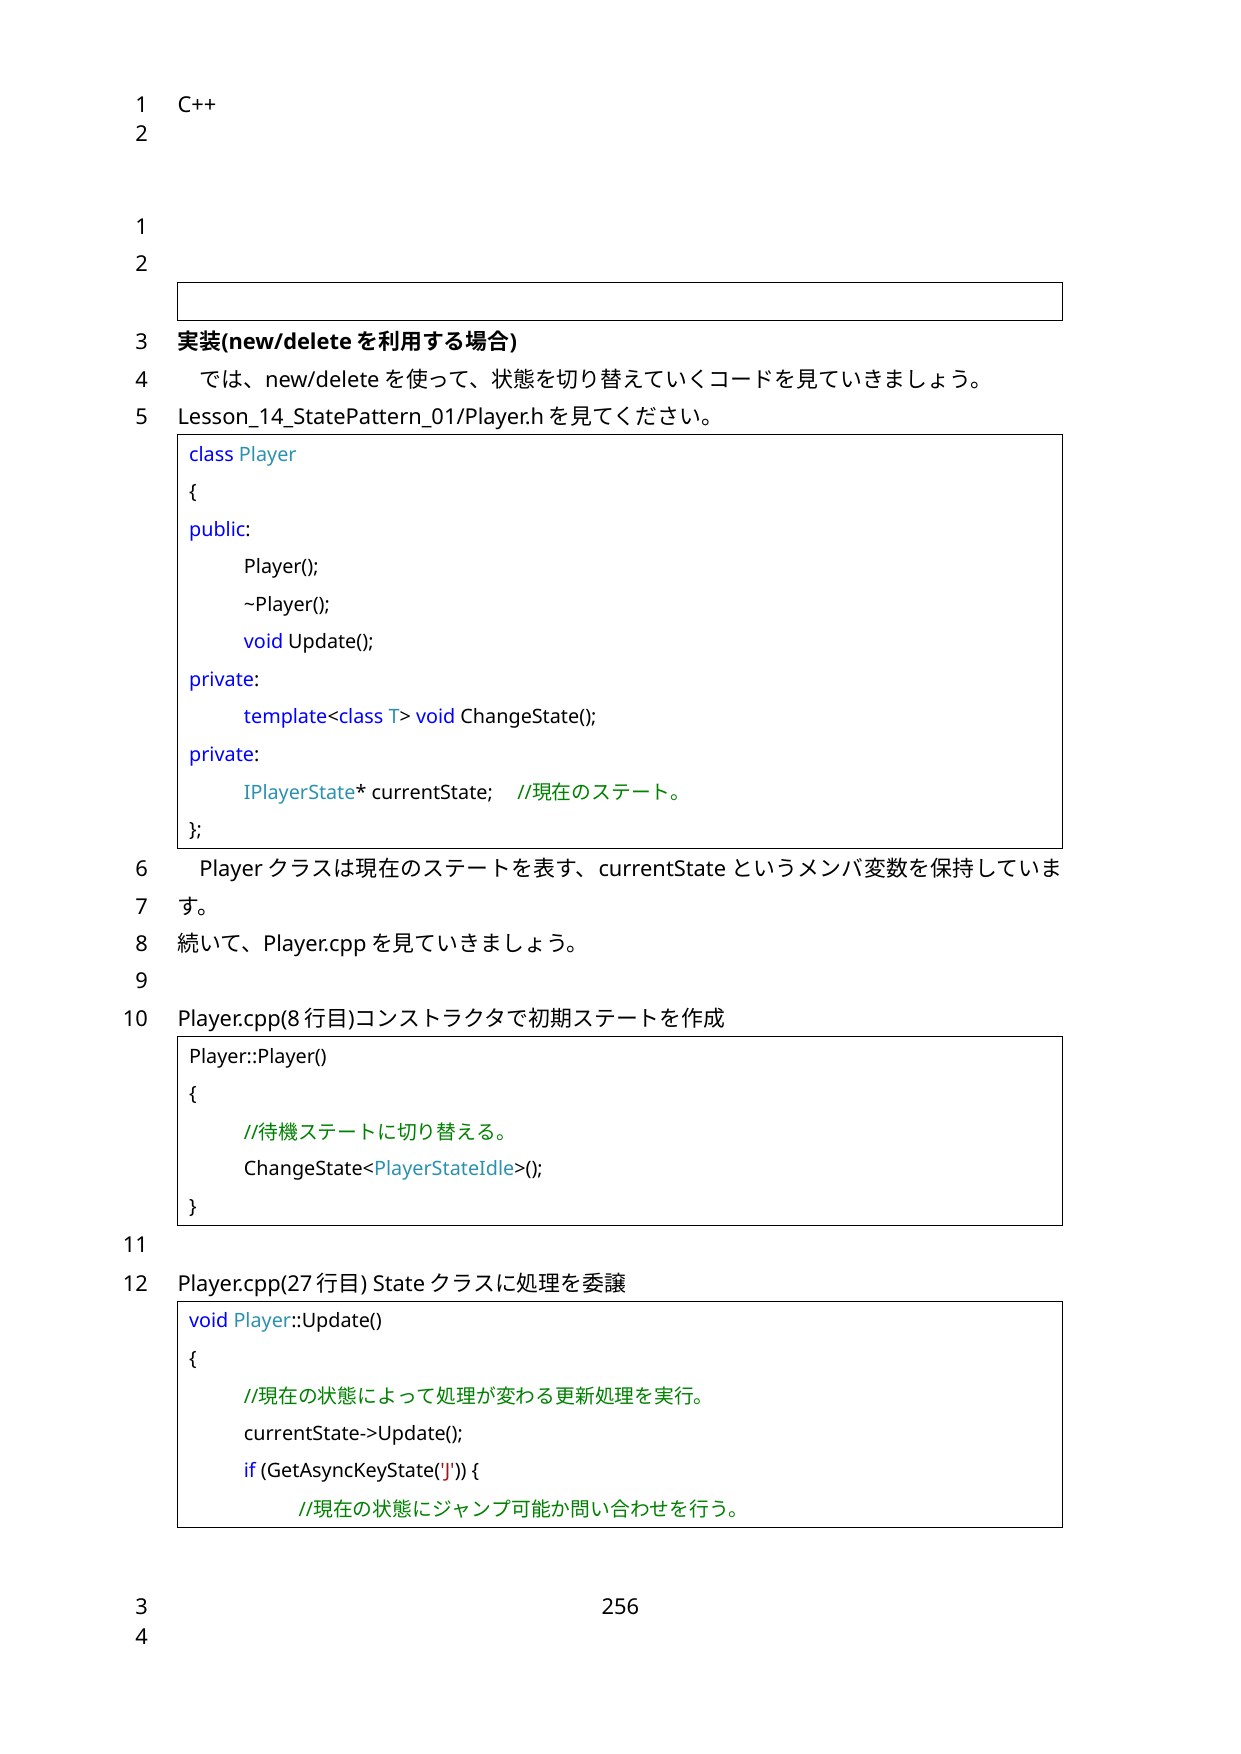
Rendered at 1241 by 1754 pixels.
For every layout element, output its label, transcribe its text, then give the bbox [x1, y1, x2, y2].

text Playerクラスは現在のステートを表す、currentStateというメンバ変数を保持しています。 [177, 849, 1063, 923]
text Player.cpp(27行目) Stateクラスに処理を委譲 [177, 1263, 1063, 1301]
text では、new/deleteを使って、状態を切り替えていくコードを見ていきましょう。 [177, 359, 1063, 396]
table_header Player::Player() { //待機ステートに切り替える。 ChangeState<PlayerStateIdle>(); } [178, 1037, 1062, 1224]
text Player.cpp(8行目)コンストラクタで初期ステートを作成 [177, 998, 1063, 1036]
text 続いて、Player.cppを見ていきましょう。 [177, 923, 1063, 961]
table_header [178, 1302, 1062, 1527]
table_header [178, 283, 1062, 320]
subtitle 実装(new/deleteを利用する場合) [177, 321, 1063, 359]
table_header class Player { public: Player(); ~Player(); void Update(); private: template<class T> void ChangeState(); private: IPlayerState* currentState; //現在のステート。 }; [178, 435, 1062, 847]
text Lesson_14_StatePattern_01/Player.hを見てください。 [177, 396, 1063, 434]
